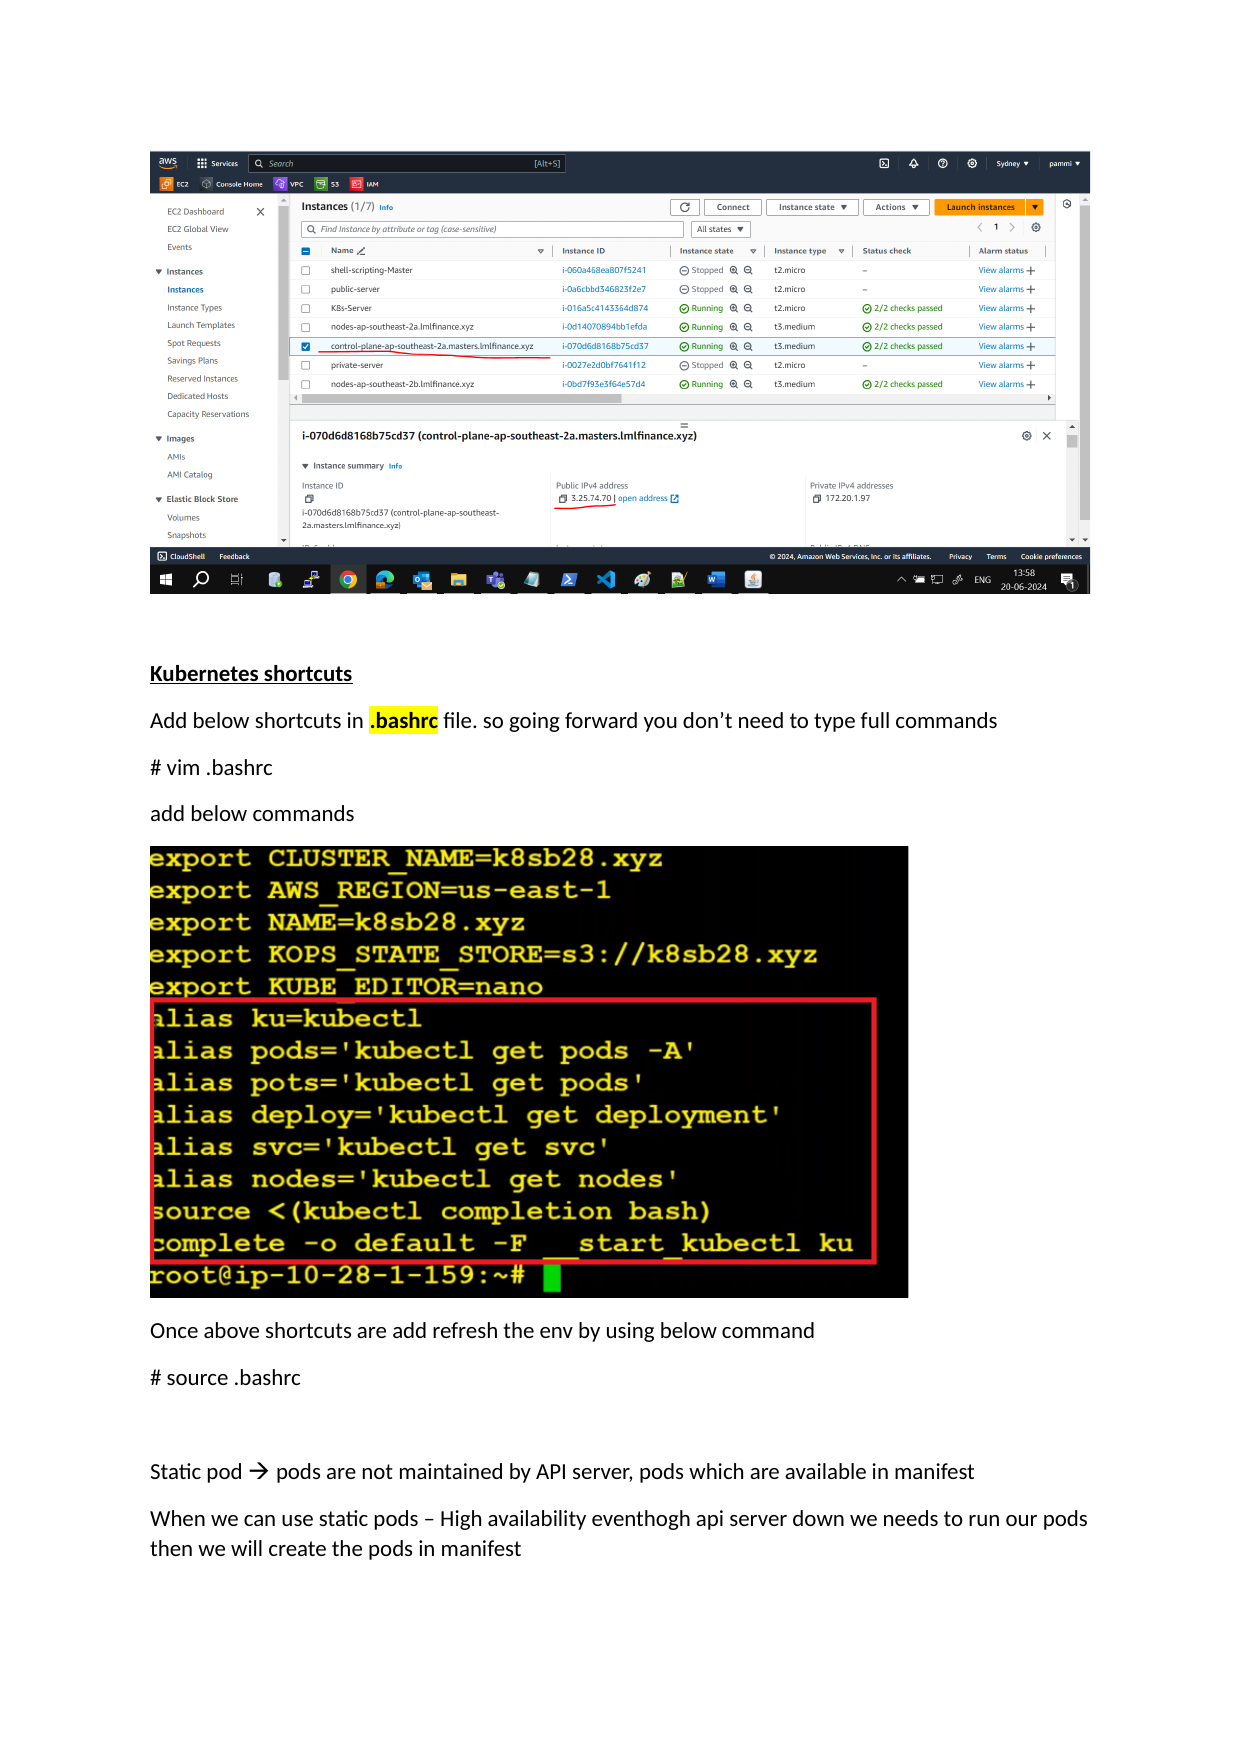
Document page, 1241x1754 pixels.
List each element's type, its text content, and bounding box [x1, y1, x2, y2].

text Once above shortcuts are add refresh the env by using below command [150, 1316, 1090, 1344]
text Add below shortcuts in .bashrc file. so going forward you don’t need to type full commands [438, 706, 1090, 734]
picture [150, 150, 1091, 594]
text add below commands [150, 799, 1090, 827]
text Add below shortcuts in .bashrc file. so going forward you don’t need to type full commands [150, 706, 369, 734]
text Kubernetes shortcuts [150, 659, 1090, 687]
text # source .bashrc [150, 1363, 1090, 1391]
text When we can use static pods – High availability eventhogh api server down we needs to run our pods then we will create the pods in manifest [150, 1504, 1090, 1562]
text # vim .bashrc [150, 753, 1090, 781]
text Static pod pods are not maintained by API server, pods which are available in manifest [150, 1457, 1090, 1485]
picture [150, 846, 909, 1298]
